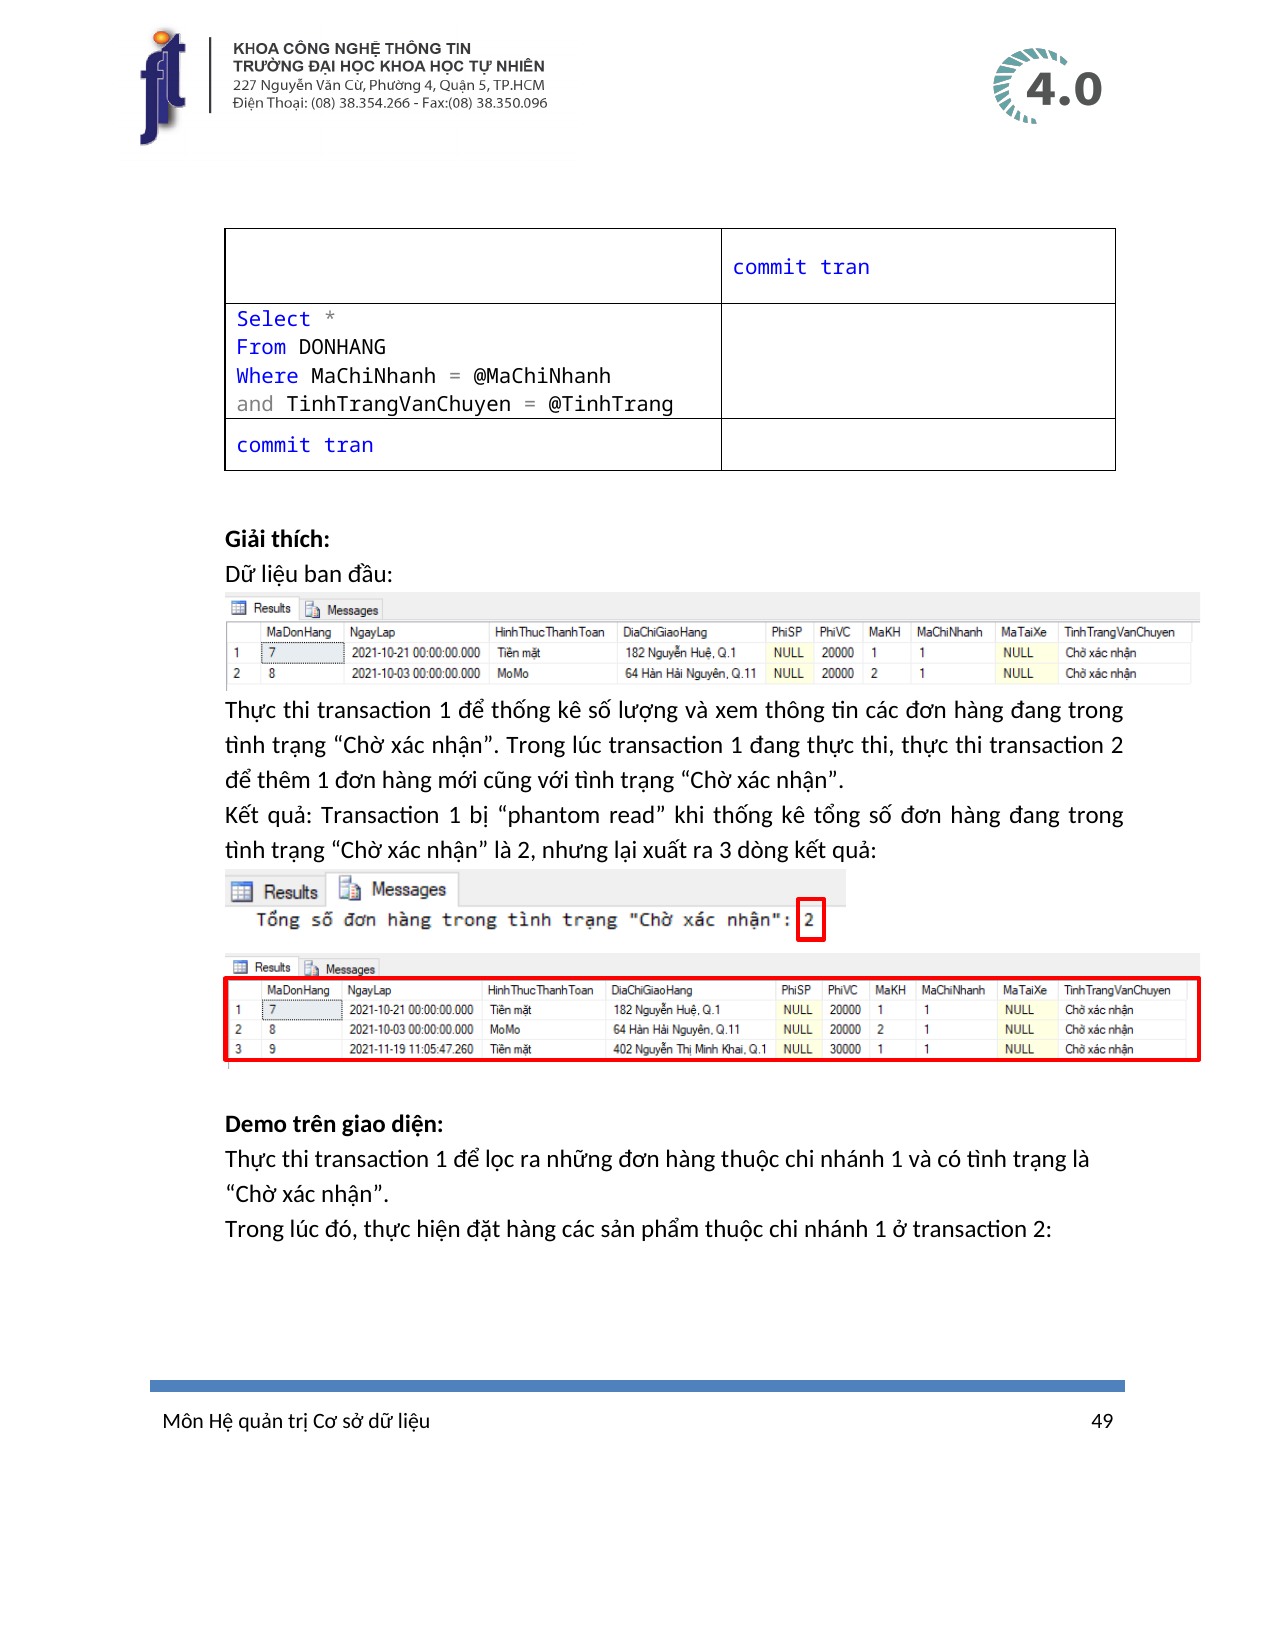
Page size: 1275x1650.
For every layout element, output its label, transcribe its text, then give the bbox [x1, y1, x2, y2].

table_cell Select * From DONHANG Where MaChiNhanh = @MaChiNhanh and TinhTrangVanChuyen = @TinhTrang [226, 304, 721, 418]
text Trong lúc đó, thực hiện đặt hàng các sản phẩm thuộc chi nhánh 1 ở transaction 2: [225, 1213, 1125, 1243]
table_cell commit tran [226, 419, 721, 470]
text Dữ liệu ban đầu: [225, 558, 1125, 588]
picture [225, 953, 1200, 976]
table_cell commit tran [722, 229, 1115, 303]
table_cell [722, 419, 1115, 470]
table_cell [722, 304, 1115, 418]
text Thực thi transaction 1 để lọc ra những đơn hàng thuộc chi nhánh 1 và có tình trạng là “Chờ xác nhận”. [225, 1143, 1125, 1208]
text Giải thích: [225, 523, 1125, 553]
text Kết quả: Transaction 1 bị “phantom read” khi thống kê tổng số đơn hàng đang trong tình trạng “Chờ xác nhận” là 2, nhưng lại xuất ra 3 dòng kết quả: [225, 799, 1125, 865]
table_cell [226, 229, 721, 303]
picture [225, 592, 1200, 691]
picture [228, 980, 1197, 1058]
text Demo trên giao diện: [225, 1108, 1125, 1138]
picture [117, 21, 580, 167]
picture [985, 41, 1108, 127]
picture [225, 1062, 1200, 1069]
picture [225, 869, 846, 950]
text Thực thi transaction 1 để thống kê số lượng và xem thông tin các đơn hàng đang trong tình trạng “Chờ xác nhận”. Trong lúc transaction 1 đang thực thi, thực thi transaction 2 để thêm 1 đơn hàng mới cũng với tình trạng “Chờ xác nhận”. [225, 694, 1125, 795]
